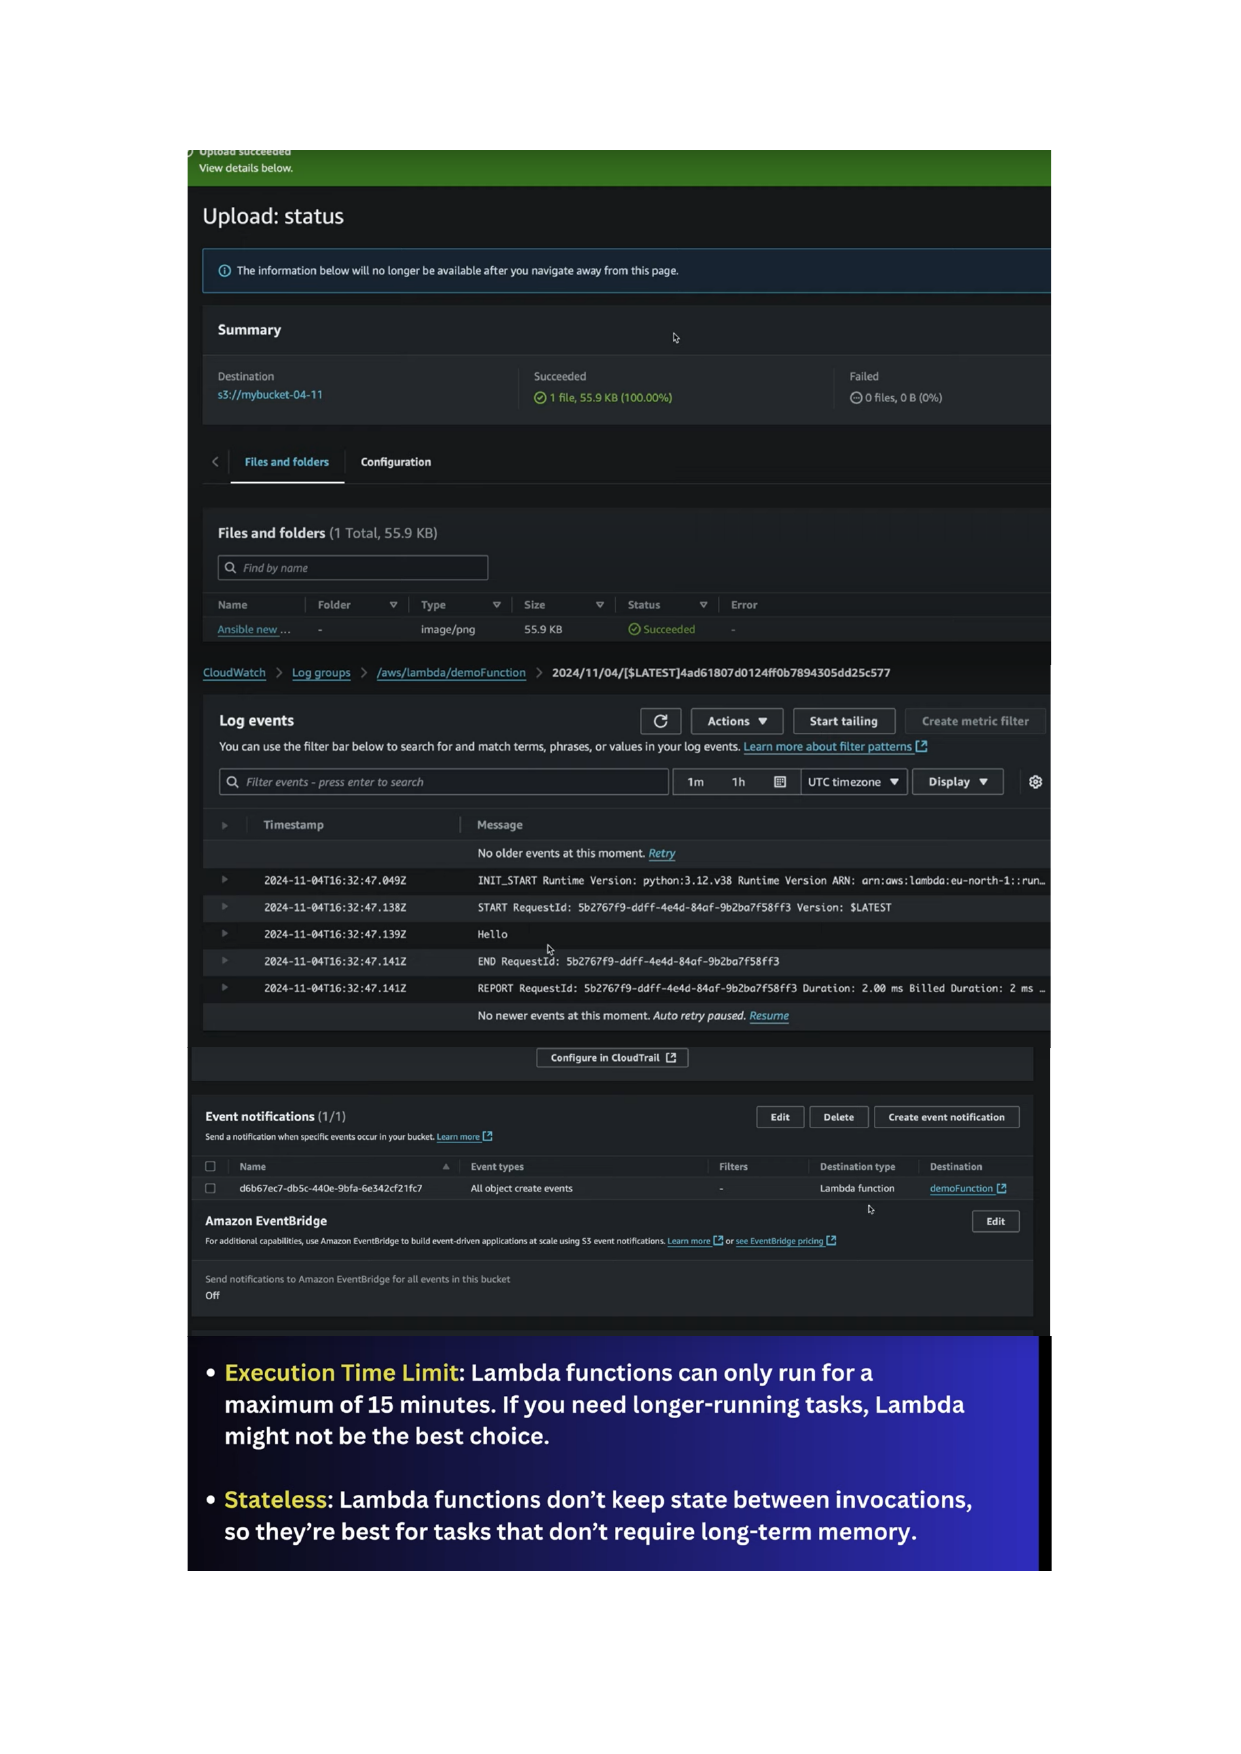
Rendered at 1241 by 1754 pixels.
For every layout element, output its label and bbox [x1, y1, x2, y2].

picture [187, 150, 1052, 1571]
